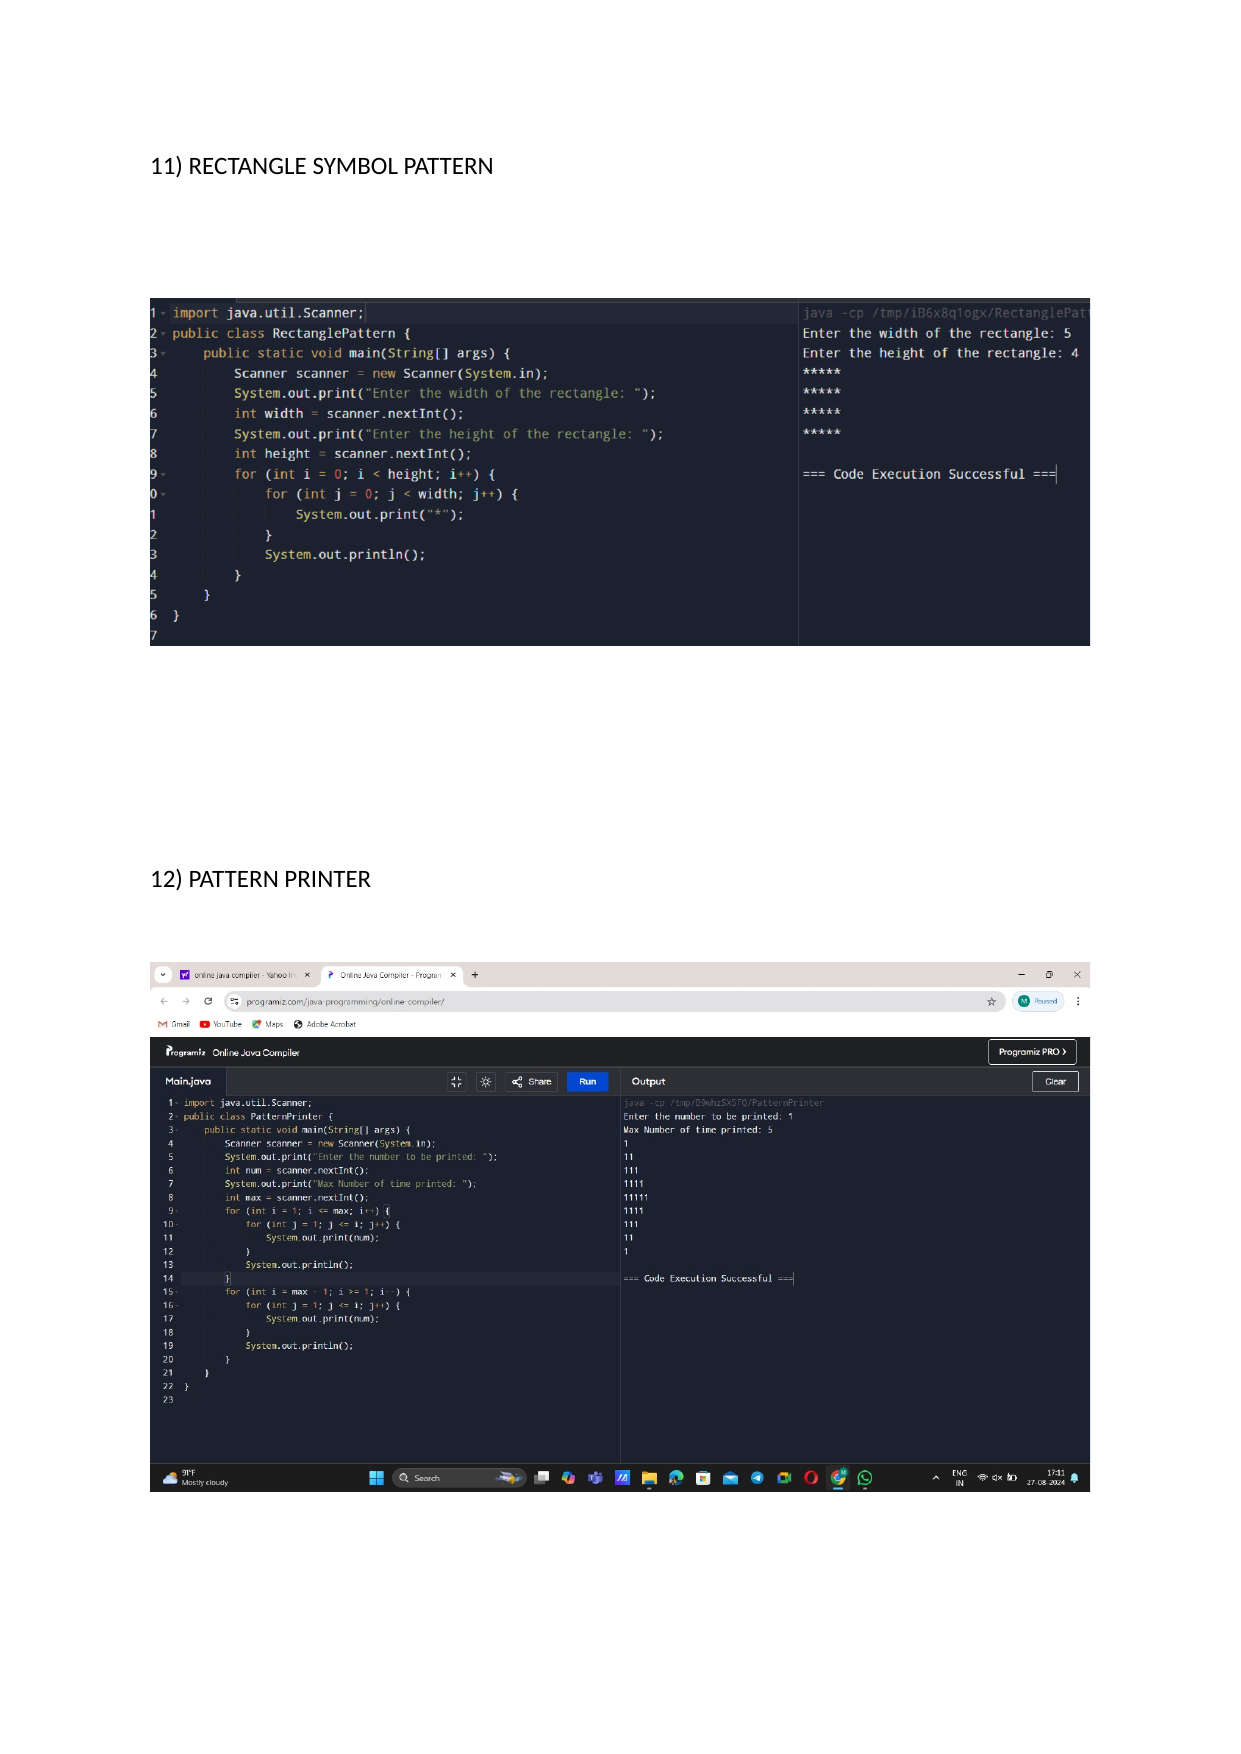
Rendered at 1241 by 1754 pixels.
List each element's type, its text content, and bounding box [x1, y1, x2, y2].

picture [150, 962, 1091, 1492]
text 11) RECTANGLE SYMBOL PATTERN [150, 150, 1090, 181]
picture [150, 298, 1091, 646]
text 12) PATTERN PRINTER [150, 863, 1090, 894]
